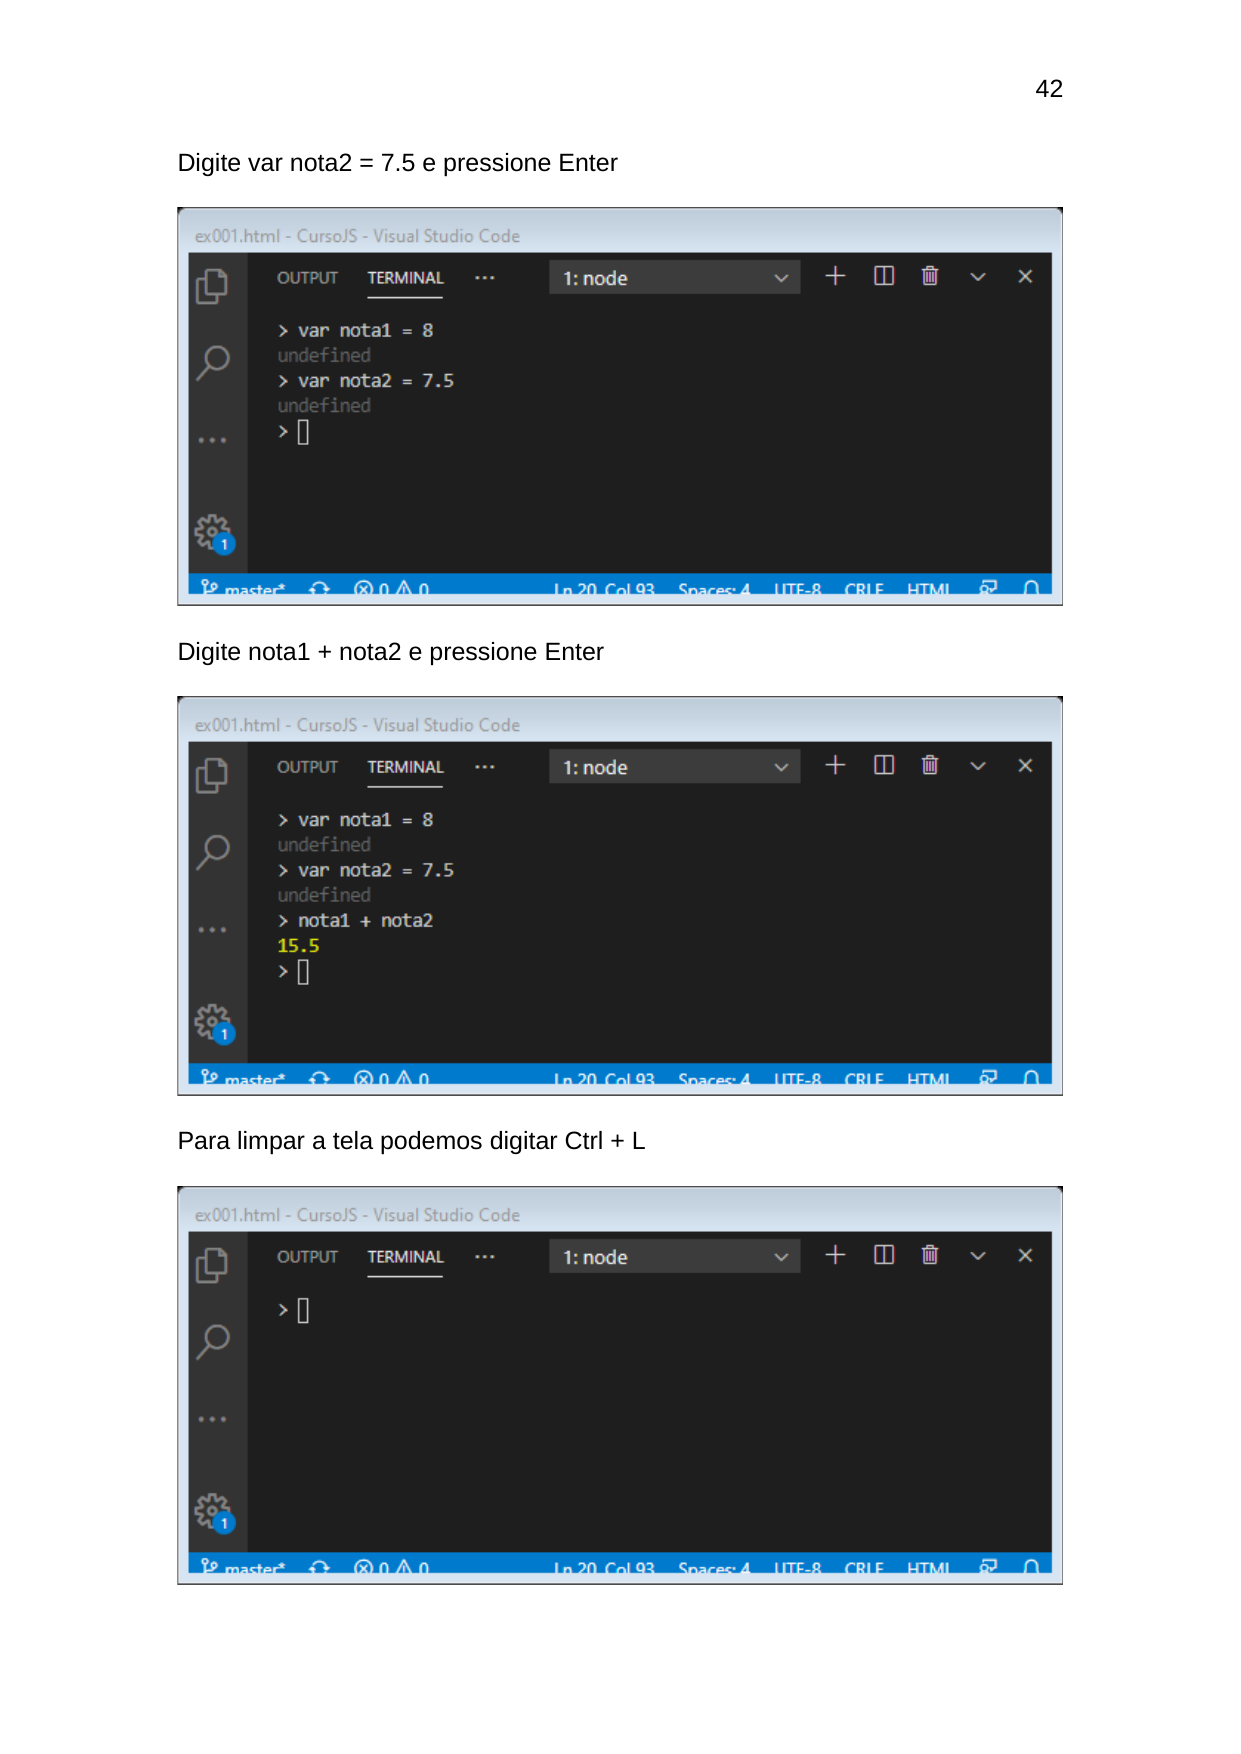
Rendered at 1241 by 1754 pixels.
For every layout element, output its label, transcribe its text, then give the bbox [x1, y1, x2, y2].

text Digite var nota2 = 7.5 e pressione Enter [177, 148, 1063, 176]
text Digite nota1 + nota2 e pressione Enter [177, 637, 1063, 666]
text Para limpar a tela podemos digitar Ctrl + L [177, 1126, 1063, 1155]
